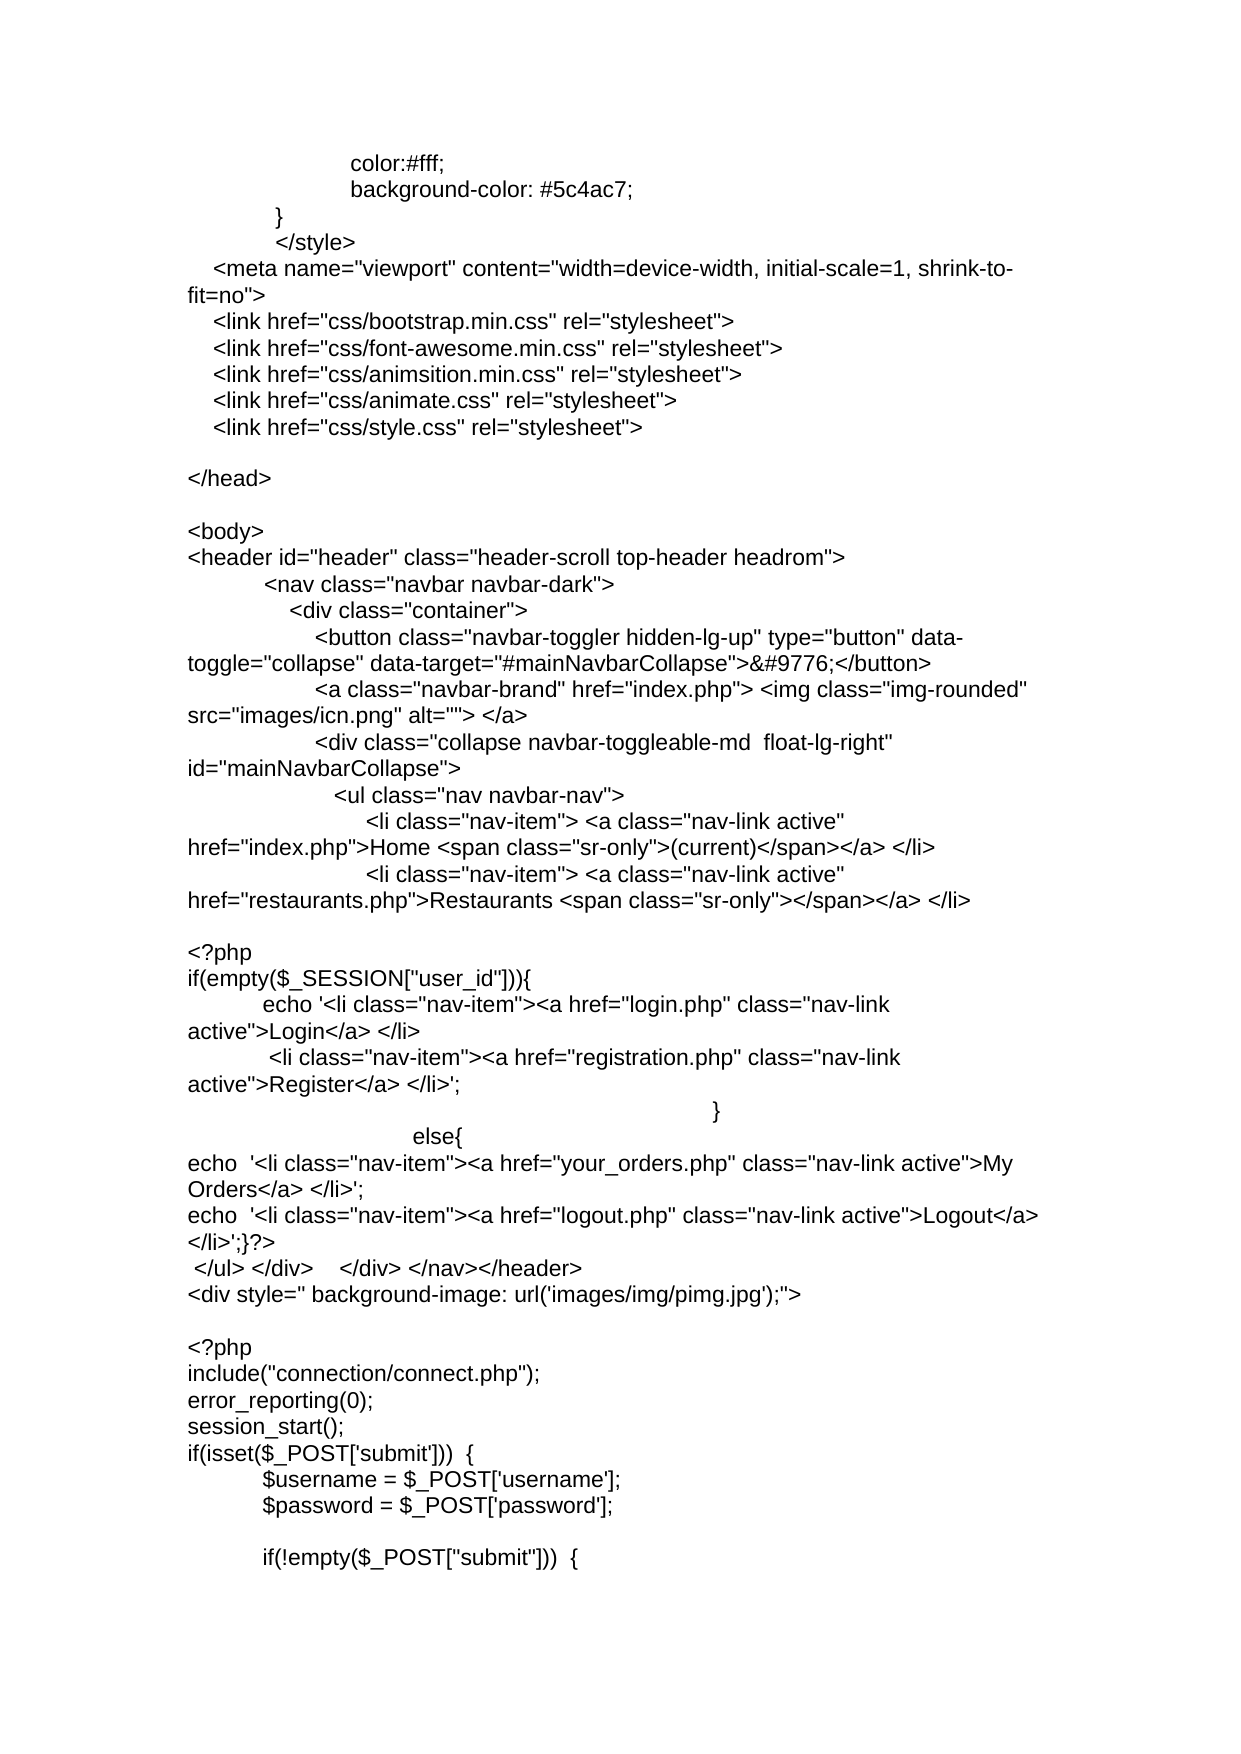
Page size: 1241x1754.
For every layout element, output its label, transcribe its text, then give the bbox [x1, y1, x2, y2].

text </ul> </div> </div> </nav></header> [187, 1255, 1053, 1281]
text <body> [187, 518, 1053, 544]
text include("connection/connect.php"); [187, 1360, 1053, 1387]
text } [187, 203, 1053, 229]
text <link href="css/bootstrap.min.css" rel="stylesheet"> [187, 308, 1053, 334]
text color:#fff; [187, 150, 1053, 176]
text <?php [187, 939, 1053, 965]
text <li class="nav-item"><a href="registration.php" class="nav-link active">Register</a> </li>'; [187, 1044, 1053, 1097]
text <?php [187, 1334, 1053, 1360]
text error_reporting(0); [187, 1387, 1053, 1413]
text if(empty($_SESSION["user_id"])){ [187, 965, 1053, 991]
text <ul class="nav navbar-nav"> [187, 782, 1053, 808]
text $username = $_POST['username']; [187, 1466, 1053, 1492]
text echo '<li class="nav-item"><a href="login.php" class="nav-link active">Login</a> </li> [187, 991, 1053, 1044]
text echo '<li class="nav-item"><a href="logout.php" class="nav-link active">Logout</a> </li>';}?> [187, 1202, 1053, 1255]
text <nav class="navbar navbar-dark"> [187, 571, 1053, 597]
text echo '<li class="nav-item"><a href="your_orders.php" class="nav-link active">My Orders</a> </li>'; [187, 1149, 1053, 1202]
text <div style=" background-image: url('images/img/pimg.jpg');"> [187, 1281, 1053, 1308]
text if(!empty($_POST["submit"])) { [187, 1544, 1053, 1570]
text <li class="nav-item"> <a class="nav-link active" href="restaurants.php">Restaurants <span class="sr-only"></span></a> </li> [187, 861, 1053, 913]
text <link href="css/animate.css" rel="stylesheet"> [187, 387, 1053, 413]
text <link href="css/style.css" rel="stylesheet"> [187, 413, 1053, 440]
text <li class="nav-item"> <a class="nav-link active" href="index.php">Home <span class="sr-only">(current)</span></a> </li> [187, 808, 1053, 861]
text <a class="navbar-brand" href="index.php"> <img class="img-rounded" src="images/icn.png" alt=""> </a> [187, 676, 1053, 729]
text } [187, 1097, 1053, 1123]
text <button class="navbar-toggler hidden-lg-up" type="button" data-toggle="collapse" data-target="#mainNavbarCollapse">&#9776;</button> [187, 623, 1053, 676]
text <meta name="viewport" content="width=device-width, initial-scale=1, shrink-to-fit=no"> [187, 255, 1053, 308]
text <link href="css/font-awesome.min.css" rel="stylesheet"> [187, 334, 1053, 361]
text <div class="collapse navbar-toggleable-md float-lg-right" id="mainNavbarCollapse"> [187, 729, 1053, 782]
text <div class="container"> [187, 597, 1053, 623]
text if(isset($_POST['submit'])) { [187, 1439, 1053, 1466]
text </head> [187, 465, 1053, 492]
text $password = $_POST['password']; [187, 1492, 1053, 1518]
text <header id="header" class="header-scroll top-header headrom"> [187, 544, 1053, 571]
text else{ [187, 1123, 1053, 1149]
text <link href="css/animsition.min.css" rel="stylesheet"> [187, 361, 1053, 387]
text background-color: #5c4ac7; [187, 176, 1053, 203]
text session_start(); [187, 1413, 1053, 1439]
text </style> [187, 229, 1053, 255]
